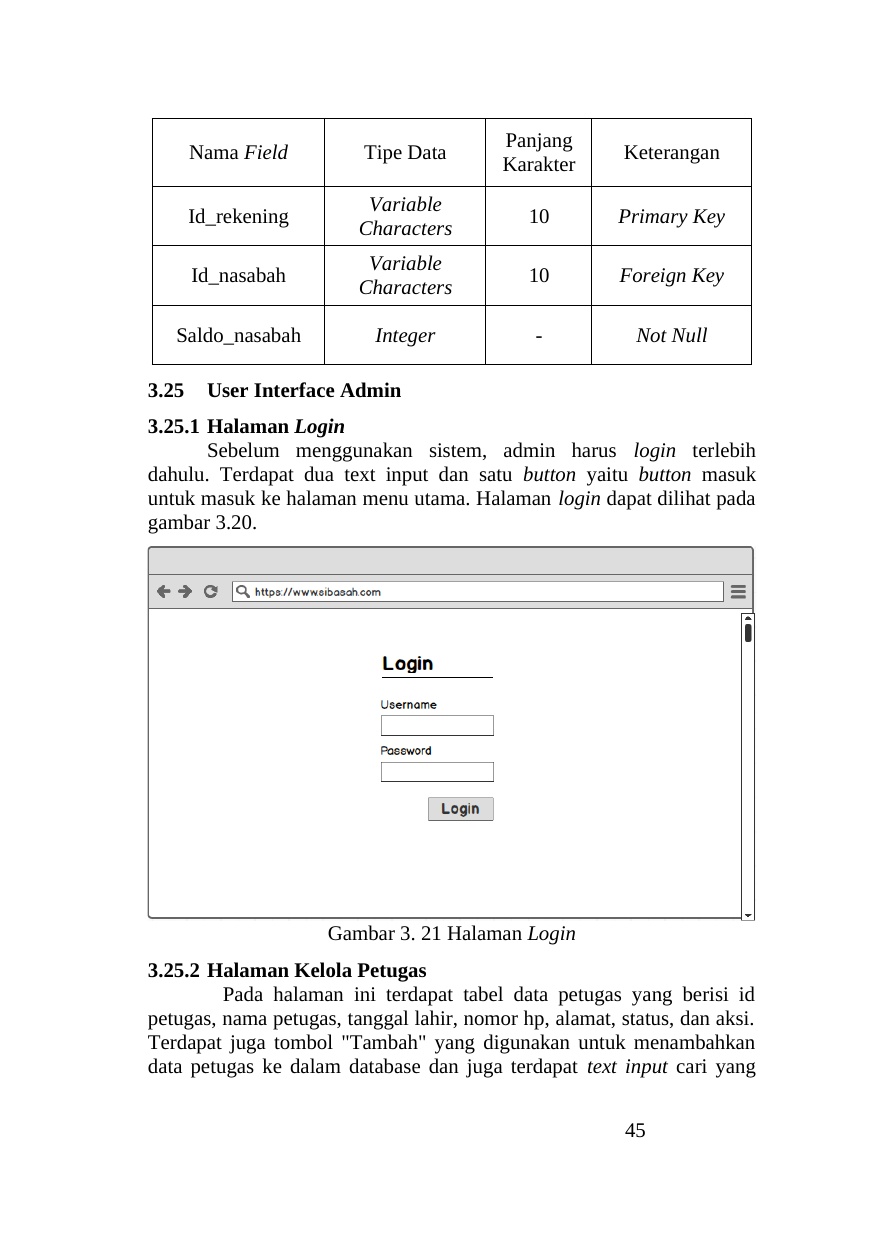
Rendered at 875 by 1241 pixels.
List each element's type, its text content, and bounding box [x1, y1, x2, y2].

table_cell Integer [325, 306, 485, 364]
table_cell - [486, 306, 591, 364]
table_header Nama Field [153, 119, 324, 186]
table_cell Primary Key [592, 187, 751, 245]
table_cell Not Null [592, 306, 751, 364]
table_cell 10 [486, 246, 591, 304]
table_header Tipe Data [325, 119, 485, 186]
table_cell Saldo_nasabah [153, 306, 324, 364]
table_header Panjang Karakter [486, 119, 591, 186]
table_cell Id_rekening [153, 187, 324, 245]
table_cell Id_nasabah [153, 246, 324, 304]
text User Interface Admin [148, 377, 756, 402]
table_cell 10 [486, 187, 591, 245]
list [148, 982, 756, 1078]
table_cell Foreign Key [592, 246, 751, 304]
table_cell Variable Characters [325, 246, 485, 304]
table_cell Variable Characters [325, 187, 485, 245]
picture [147, 546, 757, 921]
text Halaman Login [148, 414, 756, 438]
text Sebelum menggunakan sistem, admin harus login terlebih dahulu. Terdapat dua text input dan satu button yaitu button masuk untuk masuk ke halaman menu utama. Halaman login dapat dilihat pada gambar 3.20. [148, 438, 756, 534]
text Halaman Kelola Petugas [148, 957, 756, 982]
table_header Keterangan [592, 119, 751, 186]
